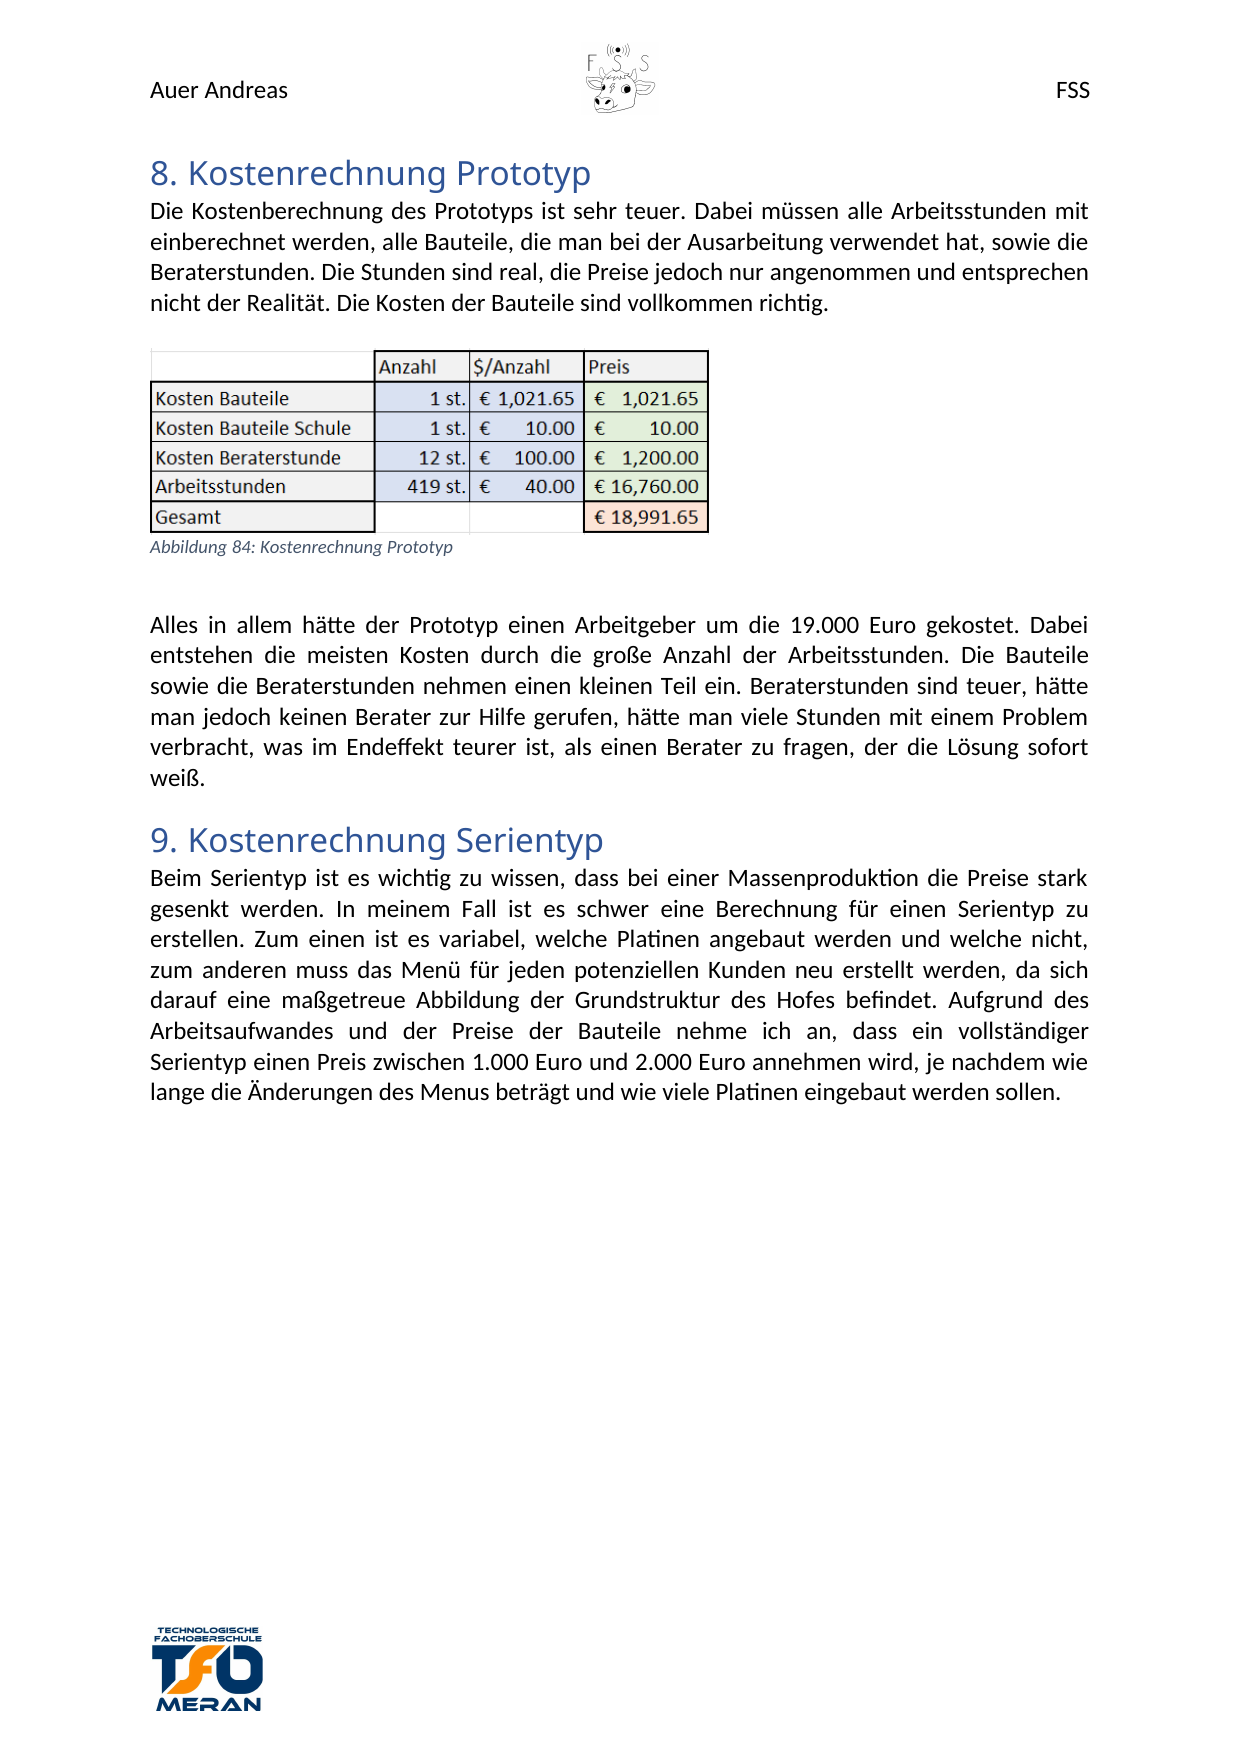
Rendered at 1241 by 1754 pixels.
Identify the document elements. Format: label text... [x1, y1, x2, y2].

text Die Kostenberechnung des Prototyps ist sehr teuer. Dabei müssen alle Arbeitsstunden mit einberechnet werden, alle Bauteile, die man bei der Ausarbeitung verwendet hat, sowie die Beraterstunden. Die Stunden sind real, die Preise jedoch nur angenommen und entsprechen nicht der Realität. Die Kosten der Bauteile sind vollkommen richtig. [150, 195, 1090, 317]
picture [581, 42, 659, 115]
subtitle Kostenrechnung Serientyp [150, 817, 1090, 863]
text Beim Serientyp ist es wichtig zu wissen, dass bei einer Massenproduktion die Preise stark gesenkt werden. In meinem Fall ist es schwer eine Berechnung für einen Serientyp zu erstellen. Zum einen ist es variabel, welche Platinen angebaut werden und welche nicht, zum anderen muss das Menü für jeden potenziellen Kunden neu erstellt werden, da sich darauf eine maßgetreue Abbildung der Grundstruktur des Hofes befindet. Aufgrund des Arbeitsaufwandes und der Preise der Bauteile nehme ich an, dass ein vollständiger Serientyp einen Preis zwischen 1.000 Euro und 2.000 Euro annehmen wird, je nachdem wie lange die Änderungen des Menus beträgt und wie viele Platinen eingebaut werden sollen. [150, 863, 1090, 1107]
text Alles in allem hätte der Prototyp einen Arbeitgeber um die 19.000 Euro gekostet. Dabei entstehen die meisten Kosten durch die große Anzahl der Arbeitsstunden. Die Bauteile sowie die Beraterstunden nehmen einen kleinen Teil ein. Beraterstunden sind teuer, hätte man jedoch keinen Berater zur Hilfe gerufen, hätte man viele Stunden mit einem Problem verbracht, was im Endeffekt teurer ist, als einen Berater zu fragen, der die Lösung sofort weiß. [150, 609, 1090, 792]
picture [150, 348, 710, 535]
subtitle Kostenrechnung Prototyp [150, 150, 1090, 195]
picture [150, 1626, 263, 1711]
text Abbildung 84: Kostenrechnung Prototyp [150, 535, 1090, 558]
